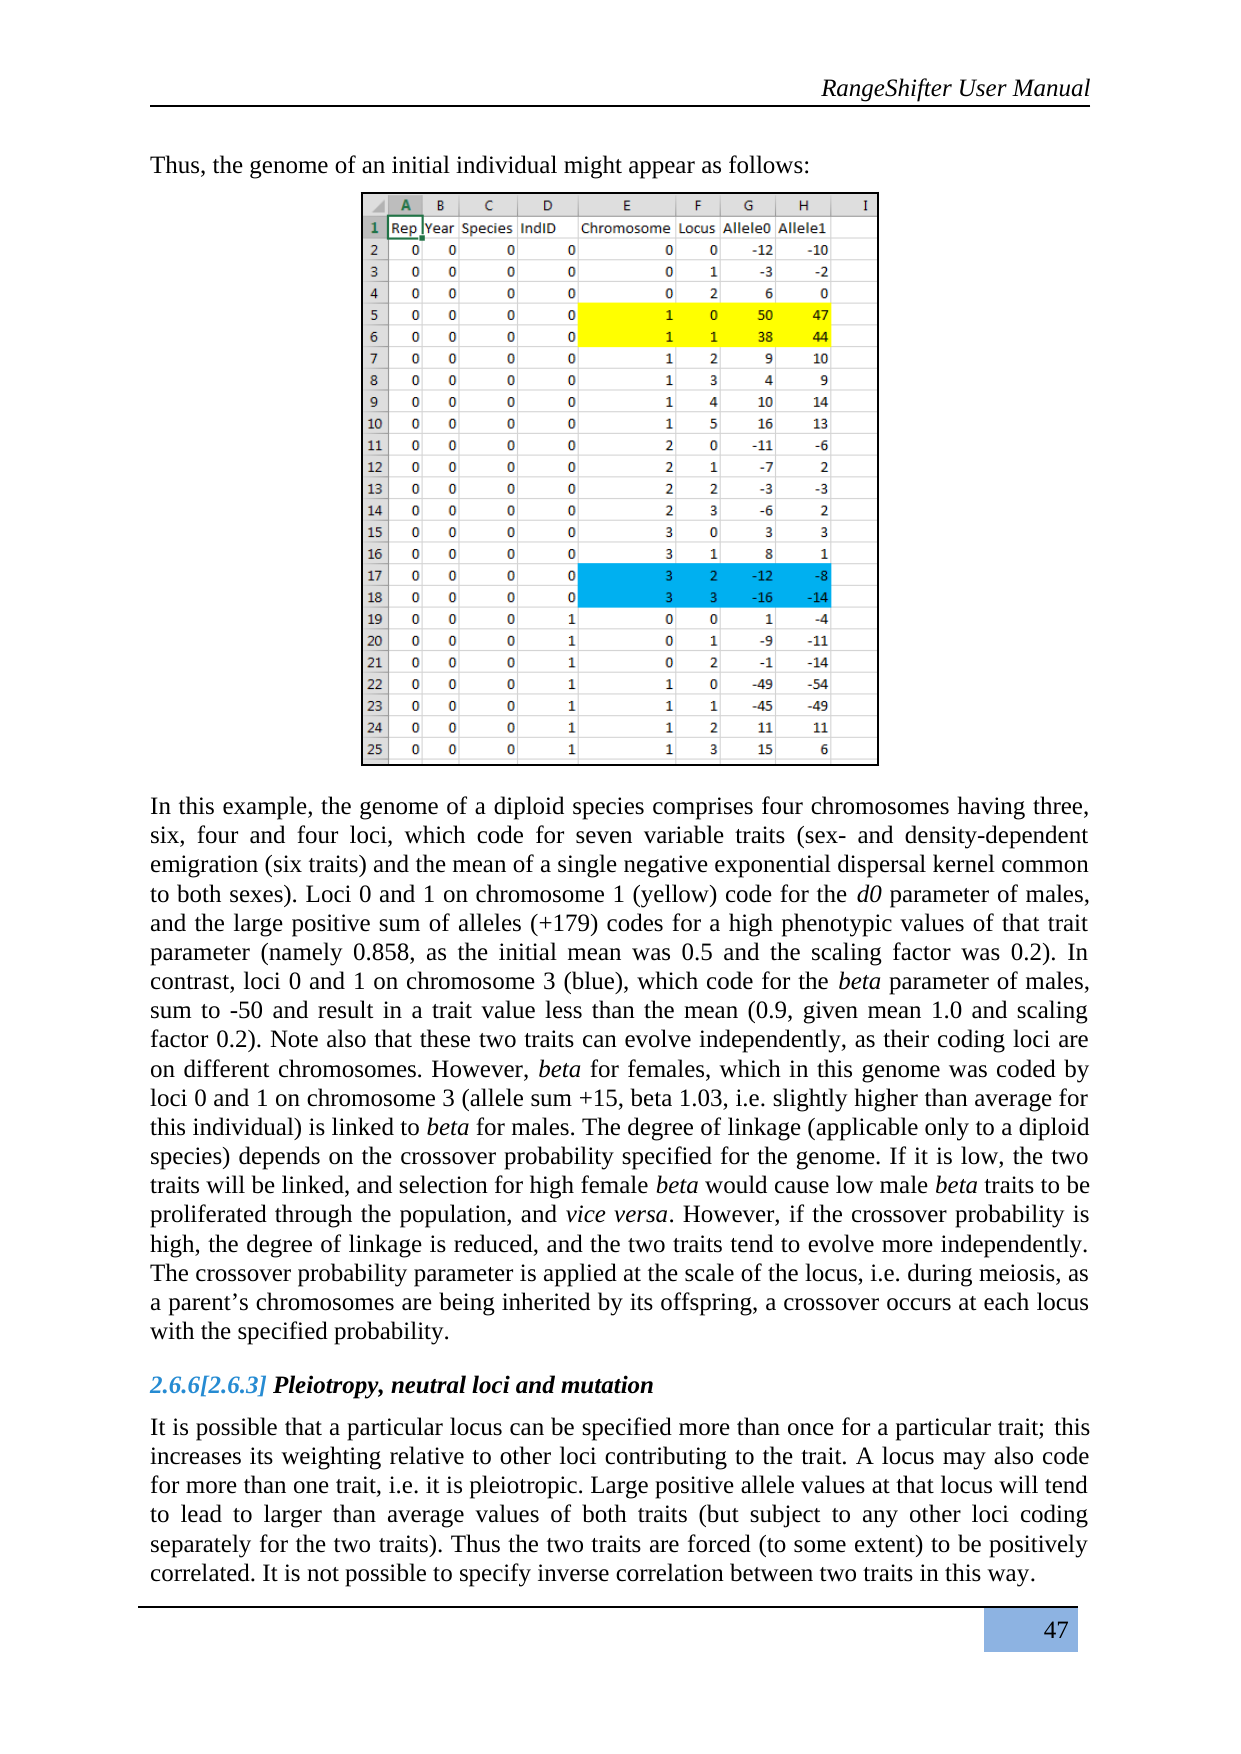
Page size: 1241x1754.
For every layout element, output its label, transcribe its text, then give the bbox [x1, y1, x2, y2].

text Thus, the genome of an initial individual might appear as follows: [150, 150, 1090, 179]
list It is possible that a particular locus can be specified more than once for a particular trait; this increases its weighting relative to other loci contributing to the trait. A locus may also code for more than one trait, i.e. it is pleiotropic. Large positive allele values at that locus will tend to lead to larger than average values of both traits (but subject to any other loci coding separately for the two traits). Thus the two traits are forced (to some extent) to be positively correlated. It is not possible to specify inverse correlation between two traits in this way. [150, 1412, 1090, 1587]
subtitle Pleiotropy, neutral loci and mutation [150, 1370, 1090, 1399]
picture [363, 194, 877, 764]
list In this example, the genome of a diploid species comprises four chromosomes having three, six, four and four loci, which code for seven variable traits (sex- and density-dependent emigration (six traits) and the mean of a single negative exponential dispersal kernel common to both sexes). Loci 0 and 1 on chromosome 1 (yellow) code for the d0 parameter of males, and the large positive sum of alleles (+179) codes for a high phenotypic values of that trait parameter (namely 0.858, as the initial mean was 0.5 and the scaling factor was 0.2). In contrast, loci 0 and 1 on chromosome 3 (blue), which code for the beta parameter of males, sum to -50 and result in a trait value less than the mean (0.9, given mean 1.0 and scaling factor 0.2). Note also that these two traits can evolve independently, as their coding loci are on different chromosomes. However, beta for females, which in this genome was coded by loci 0 and 1 on chromosome 3 (allele sum +15, beta 1.03, i.e. slightly higher than average for this individual) is linked to beta for males. The degree of linkage (applicable only to a diploid species) depends on the crossover probability specified for the genome. If it is low, the two traits will be linked, and selection for high female beta would cause low male beta traits to be proliferated through the population, and vice versa. However, if the crossover probability is high, the degree of linkage is reduced, and the two traits tend to evolve more independently. The crossover probability parameter is applied at the scale of the locus, i.e. during meiosis, as a parent’s chromosomes are being inherited by its offspring, a crossover occurs at each locus with the specified probability. [150, 791, 1090, 1345]
